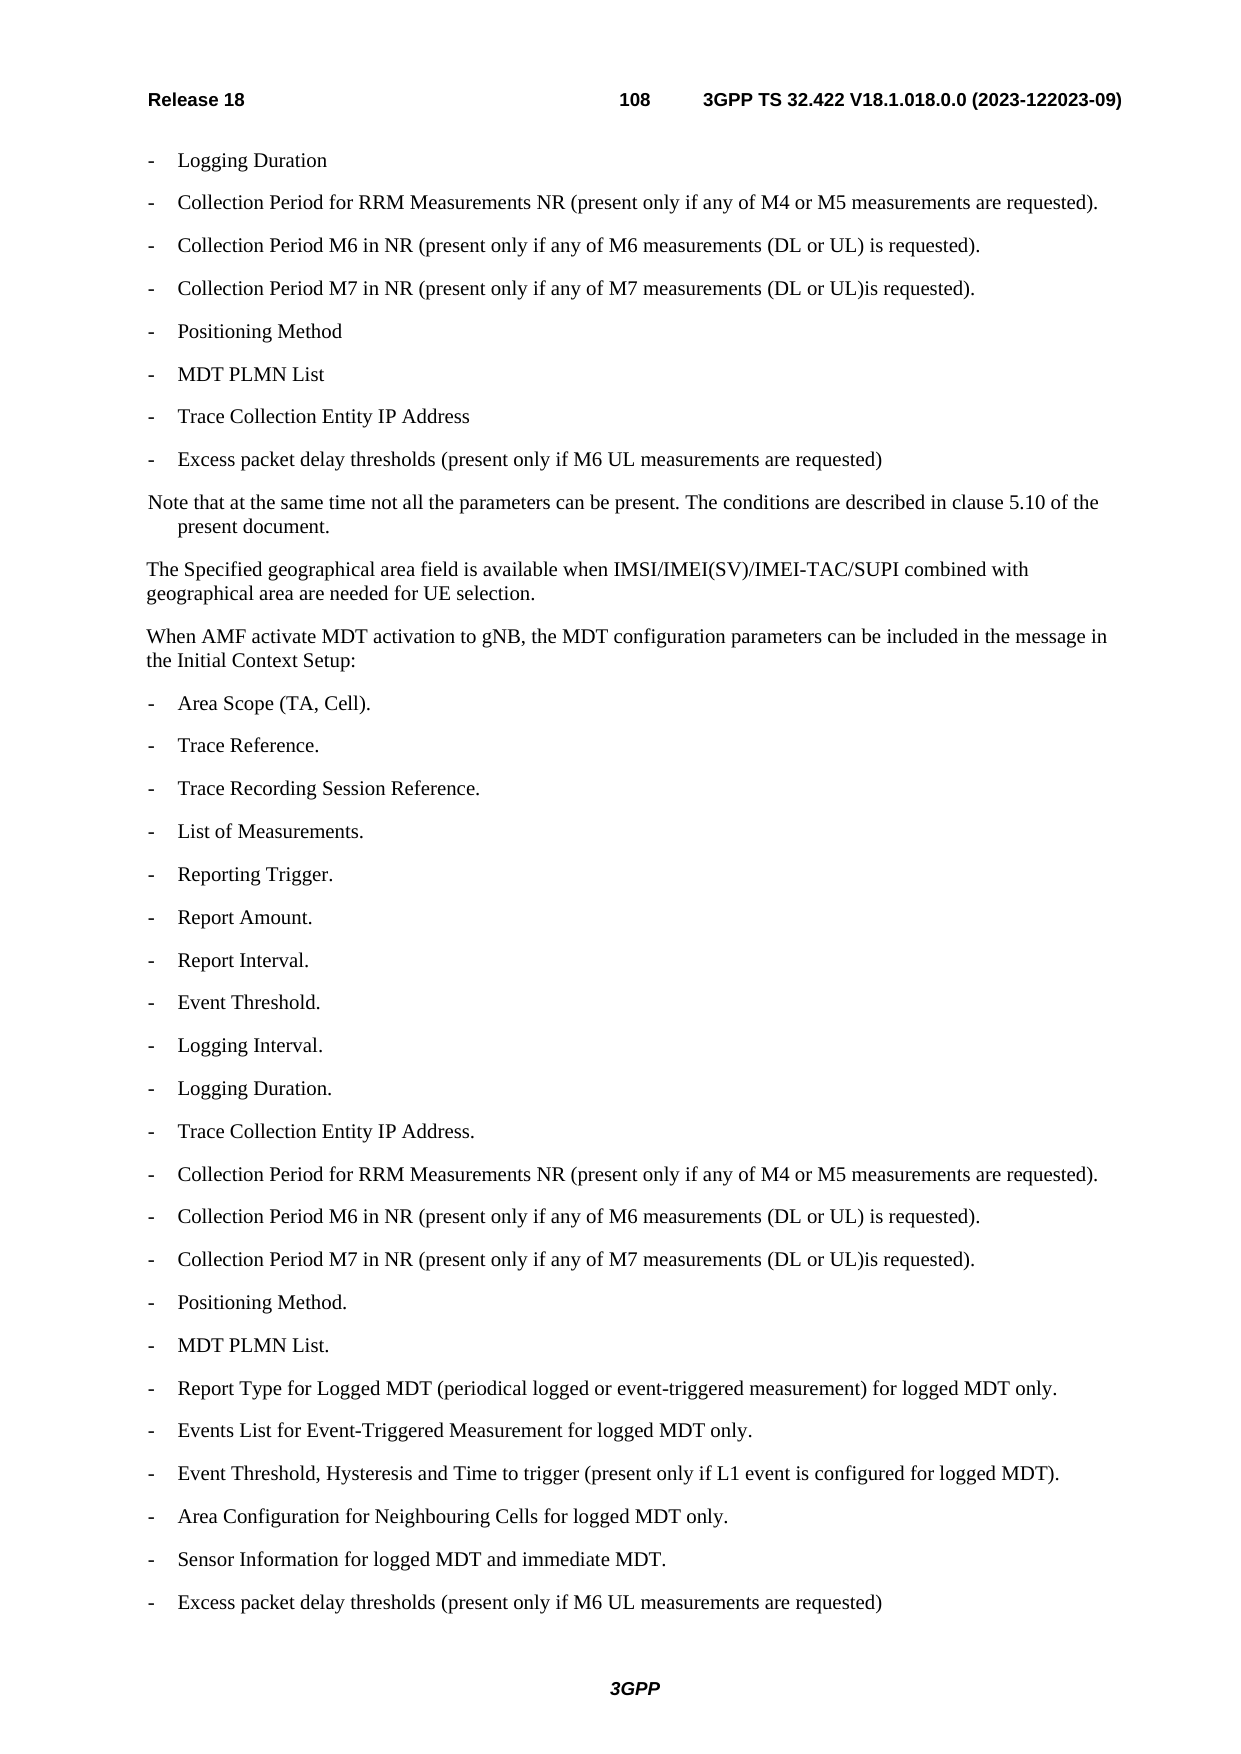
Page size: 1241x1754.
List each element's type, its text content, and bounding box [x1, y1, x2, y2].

text - Positioning Method [148, 319, 1122, 343]
text - Reporting Trigger. [148, 862, 1122, 886]
text - Collection Period M7 in NR (present only if any of M7 measurements (DL or UL)is requested). [148, 1247, 1122, 1271]
text - Trace Reference. [148, 733, 1122, 757]
text - Report Amount. [148, 905, 1122, 929]
text - List of Measurements. [148, 819, 1122, 843]
text - Sensor Information for logged MDT and immediate MDT. [148, 1547, 1122, 1571]
text - Logging Interval. [148, 1033, 1122, 1057]
text - Positioning Method. [148, 1290, 1122, 1314]
text - Report Type for Logged MDT (periodical logged or event-triggered measurement) for logged MDT only. [148, 1376, 1122, 1400]
text Note that at the same time not all the parameters can be present. The conditions are described in clause 5.10 of the present document. [148, 490, 1122, 538]
text - Collection Period for RRM Measurements NR (present only if any of M4 or M5 measurements are requested). [148, 190, 1122, 214]
text - Area Scope (TA, Cell). [148, 691, 1122, 715]
text - Logging Duration. [148, 1076, 1122, 1100]
text - Trace Recording Session Reference. [148, 776, 1122, 800]
text - Collection Period M6 in NR (present only if any of M6 measurements (DL or UL) is requested). [148, 1204, 1122, 1228]
text - Area Configuration for Neighbouring Cells for logged MDT only. [148, 1504, 1122, 1528]
text - Excess packet delay thresholds (present only if M6 UL measurements are requested) [148, 447, 1122, 471]
text - MDT PLMN List [148, 362, 1122, 386]
text The Specified geographical area field is available when IMSI/IMEI(SV)/IMEI-TAC/SUPI combined with geographical area are needed for UE selection. [146, 557, 1122, 605]
text - Event Threshold, Hysteresis and Time to trigger (present only if L1 event is configured for logged MDT). [148, 1461, 1122, 1485]
text - Trace Collection Entity IP Address. [148, 1119, 1122, 1143]
text - MDT PLMN List. [148, 1333, 1122, 1357]
text - Events List for Event-Triggered Measurement for logged MDT only. [148, 1418, 1122, 1442]
text - Collection Period for RRM Measurements NR (present only if any of M4 or M5 measurements are requested). [148, 1162, 1122, 1186]
text - Excess packet delay thresholds (present only if M6 UL measurements are requested) [148, 1590, 1122, 1614]
text - Collection Period M7 in NR (present only if any of M7 measurements (DL or UL)is requested). [148, 276, 1122, 300]
text When AMF activate MDT activation to gNB, the MDT configuration parameters can be included in the message in the Initial Context Setup: [146, 624, 1122, 672]
text - Trace Collection Entity IP Address [148, 404, 1122, 428]
text - Report Interval. [148, 947, 1122, 972]
text - Event Threshold. [148, 990, 1122, 1014]
text - Collection Period M6 in NR (present only if any of M6 measurements (DL or UL) is requested). [148, 233, 1122, 257]
text - Logging Duration [148, 147, 1122, 172]
